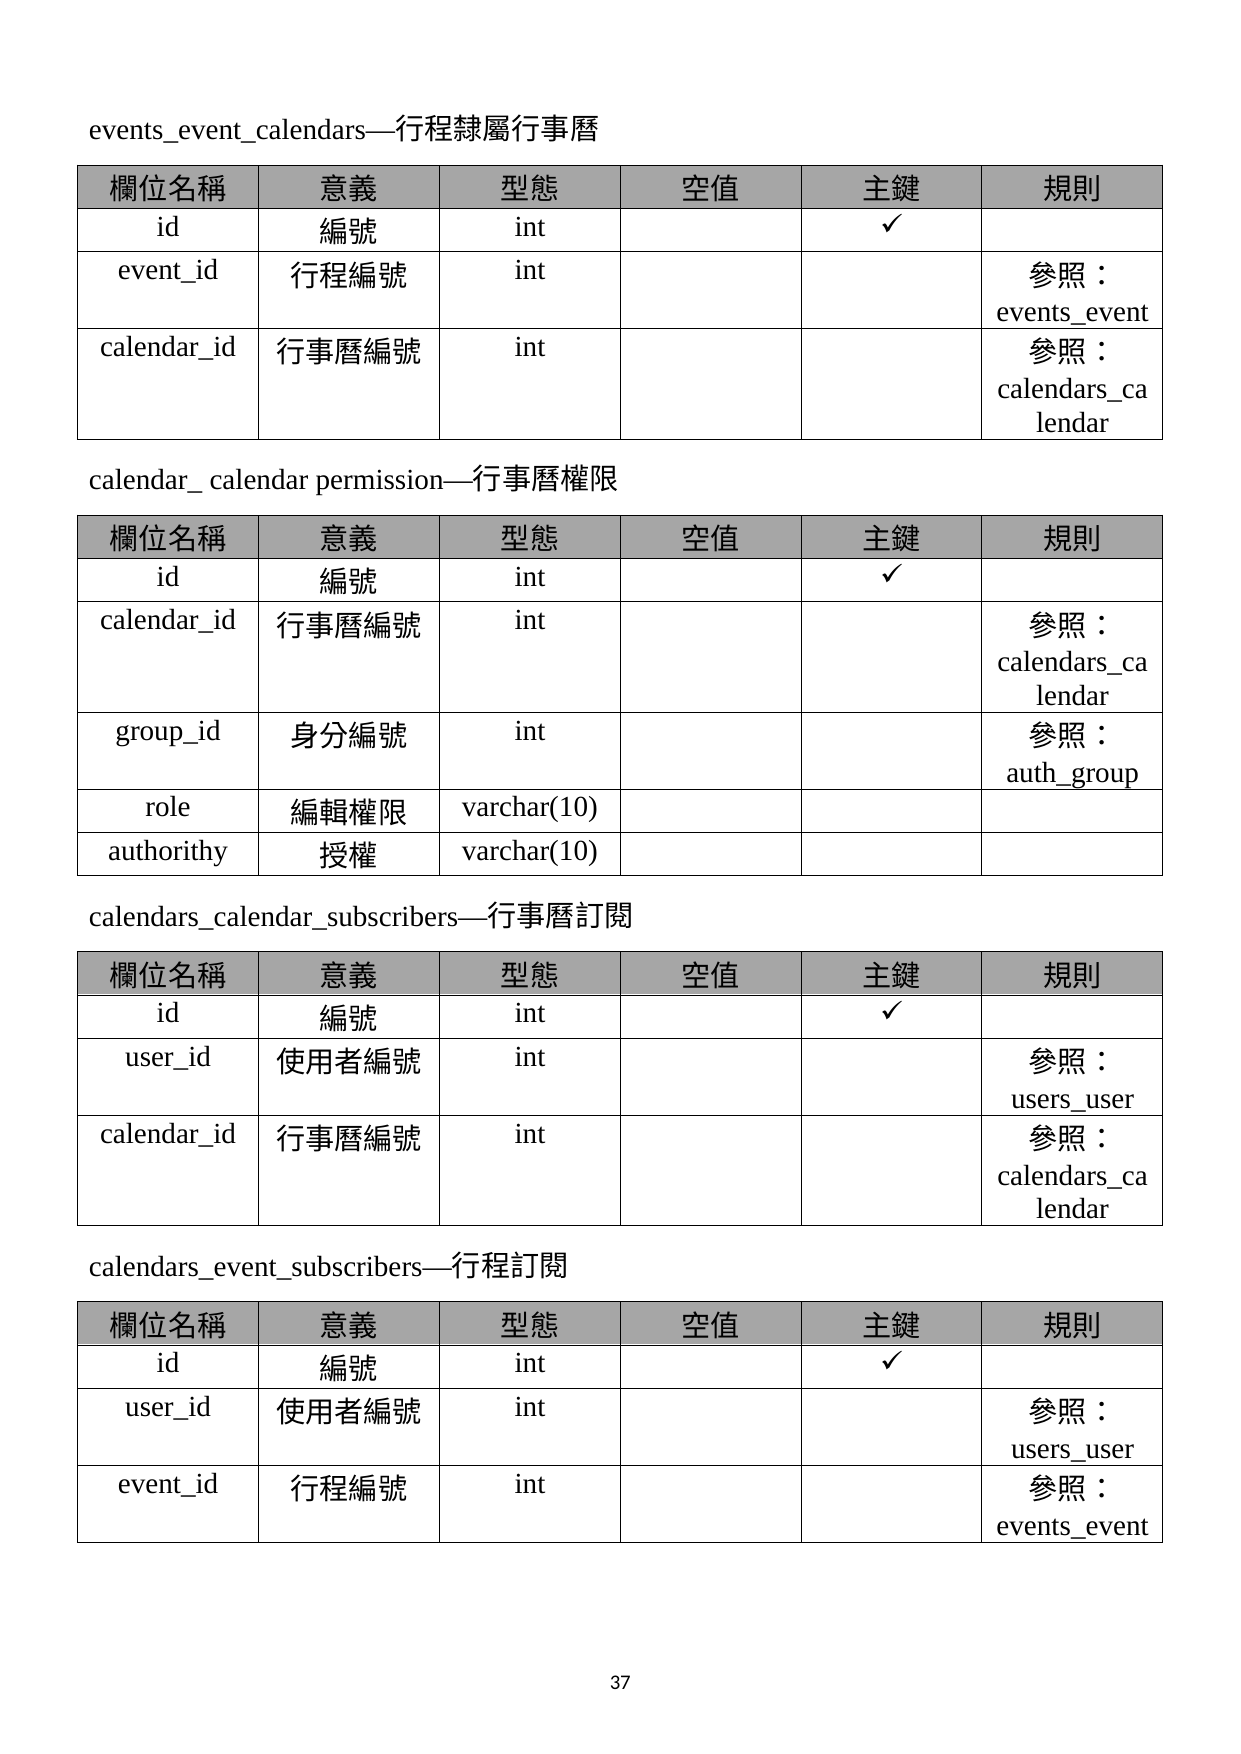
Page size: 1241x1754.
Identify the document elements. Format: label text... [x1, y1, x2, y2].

table_cell user_id [78, 1389, 258, 1465]
table_cell [802, 833, 981, 875]
table_cell event_id [78, 252, 258, 328]
table_header 主鍵 [802, 166, 981, 208]
table_cell [621, 833, 801, 875]
table_header 欄位名稱 [78, 516, 258, 558]
table_header 規則 [982, 166, 1162, 208]
table_cell varchar(10) [440, 790, 620, 832]
table_cell [621, 602, 801, 712]
table_header 主鍵 [802, 1302, 981, 1344]
table_cell [982, 559, 1162, 601]
table_cell [982, 1346, 1162, 1388]
table_cell [982, 833, 1162, 875]
table_cell [621, 209, 801, 251]
table_cell id [78, 559, 258, 601]
table_cell 參照：users_user [982, 1039, 1162, 1115]
table_cell [982, 790, 1162, 832]
table_cell 參照：calendars_calendar [982, 602, 1162, 712]
table_cell 使用者編號 [259, 1389, 439, 1465]
table_cell [802, 559, 981, 601]
table_cell [621, 559, 801, 601]
table_cell 行事曆編號 [259, 602, 439, 712]
table_cell calendar_id [78, 1116, 258, 1225]
table_header 主鍵 [802, 952, 981, 994]
table_cell 參照：events_event [982, 1466, 1162, 1542]
table_cell 參照：calendars_calendar [982, 1116, 1162, 1225]
table_header 意義 [259, 952, 439, 994]
table_cell id [78, 1346, 258, 1388]
table_cell [621, 329, 801, 438]
table_header 空值 [621, 1302, 801, 1344]
table_cell [621, 1466, 801, 1542]
table_cell [621, 713, 801, 788]
table_cell int [440, 1466, 620, 1542]
table_cell 行事曆編號 [259, 1116, 439, 1225]
table_header 空值 [621, 516, 801, 558]
table_cell int [440, 329, 620, 438]
table_header 意義 [259, 166, 439, 208]
table_cell varchar(10) [440, 833, 620, 875]
table_cell 行程編號 [259, 252, 439, 328]
table_cell [802, 1389, 981, 1465]
table_header 主鍵 [802, 516, 981, 558]
table_cell int [440, 996, 620, 1038]
table_header 規則 [982, 1302, 1162, 1344]
text calendars_event_subscribers—行程訂閱 [89, 1226, 1152, 1301]
table_cell int [440, 559, 620, 601]
table_cell int [440, 1389, 620, 1465]
table_header 型態 [440, 166, 620, 208]
table_cell [982, 209, 1162, 251]
table_cell 參照：calendars_calendar [982, 329, 1162, 438]
table_cell event_id [78, 1466, 258, 1542]
table_header 型態 [440, 1302, 620, 1344]
table_cell id [78, 996, 258, 1038]
table_cell 參照：auth_group [982, 713, 1162, 788]
text calendar_ calendar permission—行事曆權限 [89, 440, 1152, 514]
table_cell [621, 252, 801, 328]
table_header 規則 [982, 952, 1162, 994]
table_cell int [440, 1039, 620, 1115]
table_header 型態 [440, 516, 620, 558]
table_cell 身分編號 [259, 713, 439, 788]
table_cell int [440, 713, 620, 788]
table_cell 使用者編號 [259, 1039, 439, 1115]
table_cell 編輯權限 [259, 790, 439, 832]
table_cell user_id [78, 1039, 258, 1115]
text calendars_calendar_subscribers—行事曆訂閱 [89, 876, 1152, 951]
table_cell 編號 [259, 559, 439, 601]
table_cell 參照：events_event [982, 252, 1162, 328]
text events_event_calendars—行程隸屬行事曆 [89, 89, 1152, 164]
table_header 欄位名稱 [78, 166, 258, 208]
table_cell [802, 790, 981, 832]
table_header 規則 [982, 516, 1162, 558]
table_cell [802, 1466, 981, 1542]
table_cell group_id [78, 713, 258, 788]
table_header 意義 [259, 516, 439, 558]
table_cell [621, 996, 801, 1038]
table_cell calendar_id [78, 329, 258, 438]
table_cell int [440, 602, 620, 712]
table_cell int [440, 252, 620, 328]
table_cell [621, 1116, 801, 1225]
table_cell authorithy [78, 833, 258, 875]
table_header 型態 [440, 952, 620, 994]
table_cell [982, 996, 1162, 1038]
table_cell 編號 [259, 209, 439, 251]
table_cell [802, 996, 981, 1038]
table_cell 編號 [259, 996, 439, 1038]
table_cell 授權 [259, 833, 439, 875]
table_cell [802, 1116, 981, 1225]
table_header 欄位名稱 [78, 952, 258, 994]
table_header 欄位名稱 [78, 1302, 258, 1344]
table_cell [621, 1039, 801, 1115]
table_header 空值 [621, 166, 801, 208]
table_cell [802, 713, 981, 788]
table_cell calendar_id [78, 602, 258, 712]
table_cell int [440, 1346, 620, 1388]
table_cell [621, 1389, 801, 1465]
table_cell 行事曆編號 [259, 329, 439, 438]
table_cell int [440, 209, 620, 251]
table_cell [802, 209, 981, 251]
table_header 空值 [621, 952, 801, 994]
table_cell role [78, 790, 258, 832]
table_cell int [440, 1116, 620, 1225]
table_header 意義 [259, 1302, 439, 1344]
table_cell id [78, 209, 258, 251]
table_cell [802, 1039, 981, 1115]
table_cell 參照：users_user [982, 1389, 1162, 1465]
table_cell [802, 329, 981, 438]
table_cell 編號 [259, 1346, 439, 1388]
table_cell 行程編號 [259, 1466, 439, 1542]
table_cell [802, 252, 981, 328]
table_cell [621, 1346, 801, 1388]
table_cell [621, 790, 801, 832]
table_cell [802, 1346, 981, 1388]
table_cell [802, 602, 981, 712]
